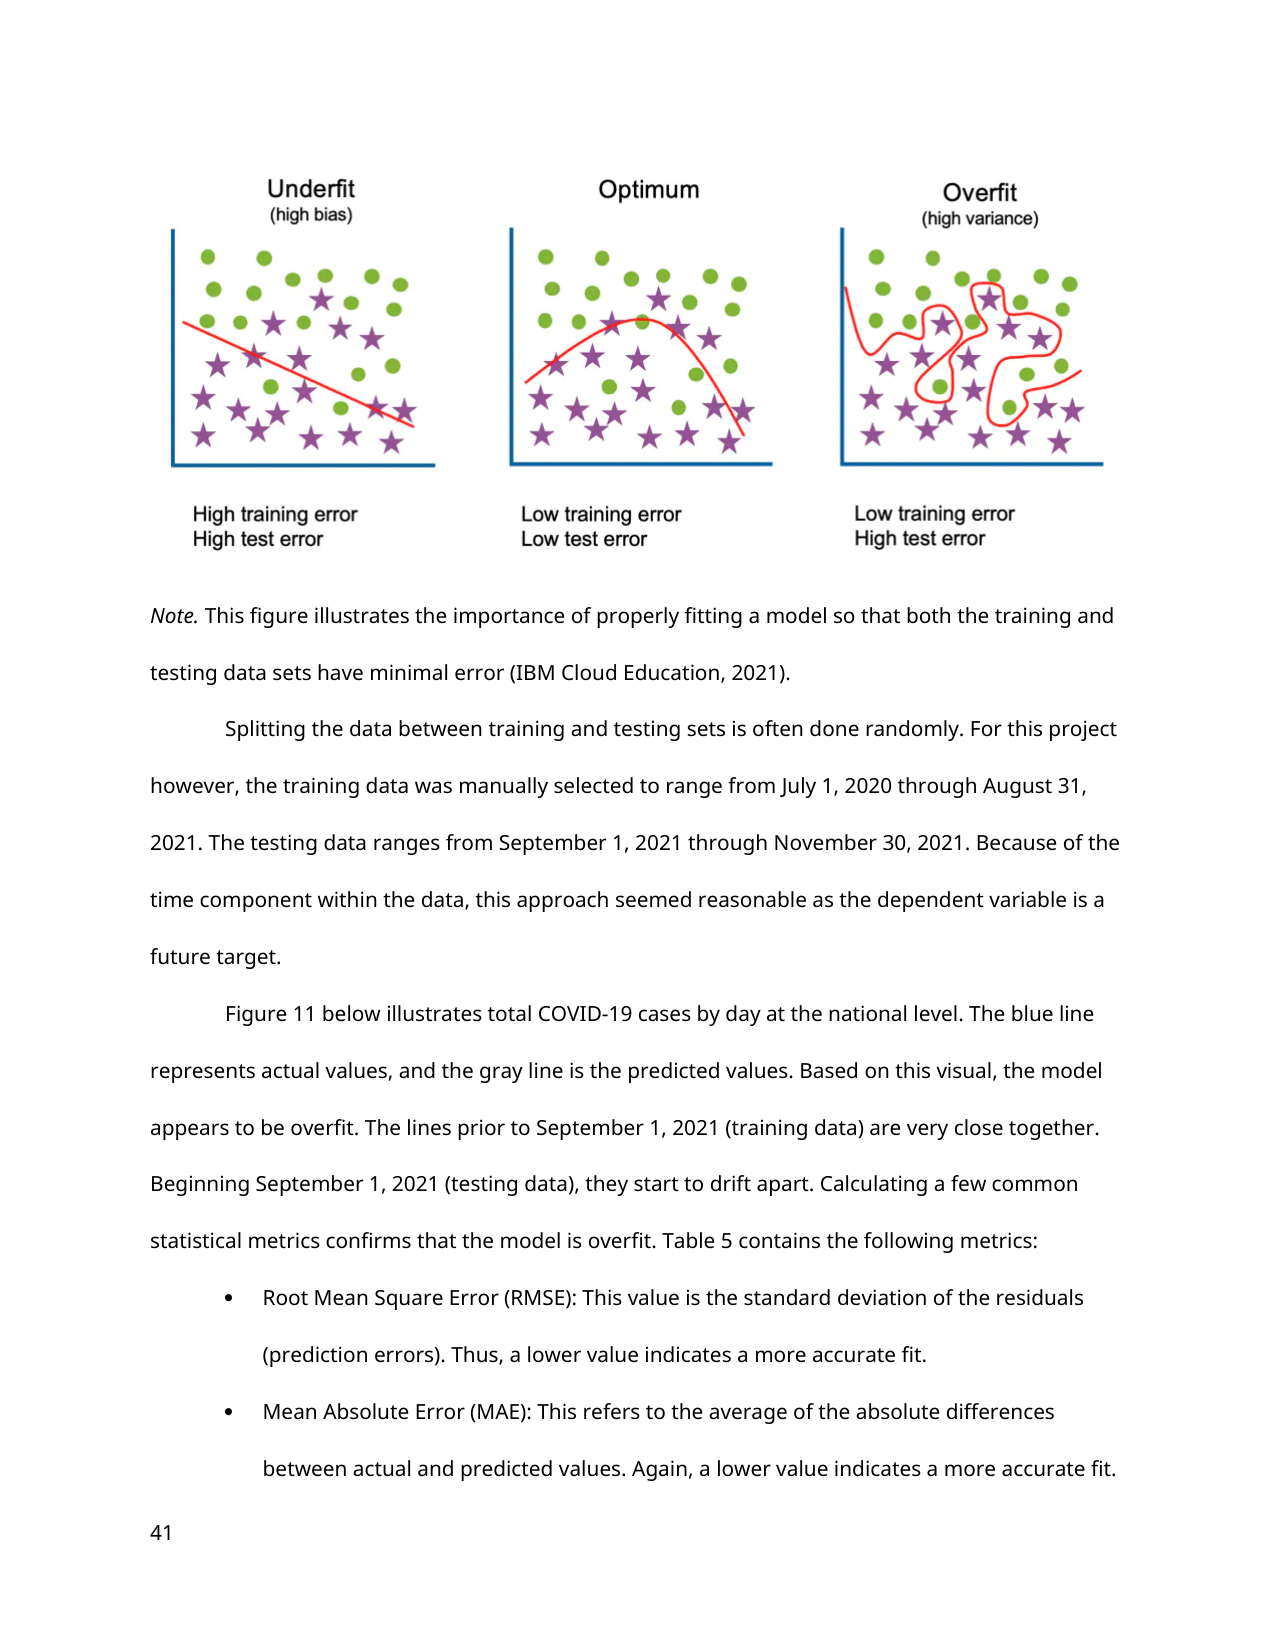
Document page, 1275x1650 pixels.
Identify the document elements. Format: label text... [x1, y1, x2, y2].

text Splitting the data between training and testing sets is often done randomly. For this project however, the training data was manually selected to range from July 1, 2020 through August 31, 2021. The testing data ranges from September 1, 2021 through November 30, 2021. Because of the time component within the data, this approach seemed reasonable as the dependent variable is a future target. [150, 714, 1125, 971]
text Figure 11 below illustrates total COVID-19 cases by day at the national level. The blue line represents actual values, and the gray line is the predicted values. Based on this visual, the model appears to be overfit. The lines prior to September 1, 2021 (training data) are very close together. Beginning September 1, 2021 (testing data), they start to drift apart. Calculating a few common statistical metrics confirms that the model is overfit. Table 5 contains the following metrics: [150, 999, 1125, 1255]
list Mean Absolute Error (MAE): This refers to the average of the absolute differences between actual and predicted values. Again, a lower value indicates a more accurate fit. [225, 1397, 1125, 1482]
list Root Mean Square Error (RMSE): This value is the standard deviation of the residuals (prediction errors). Thus, a lower value indicates a more accurate fit. [225, 1283, 1125, 1369]
text Note. This figure illustrates the importance of properly fitting a model so that both the training and testing data sets have minimal error (IBM Cloud Education, 2021). [150, 601, 1125, 686]
picture [150, 150, 1125, 573]
